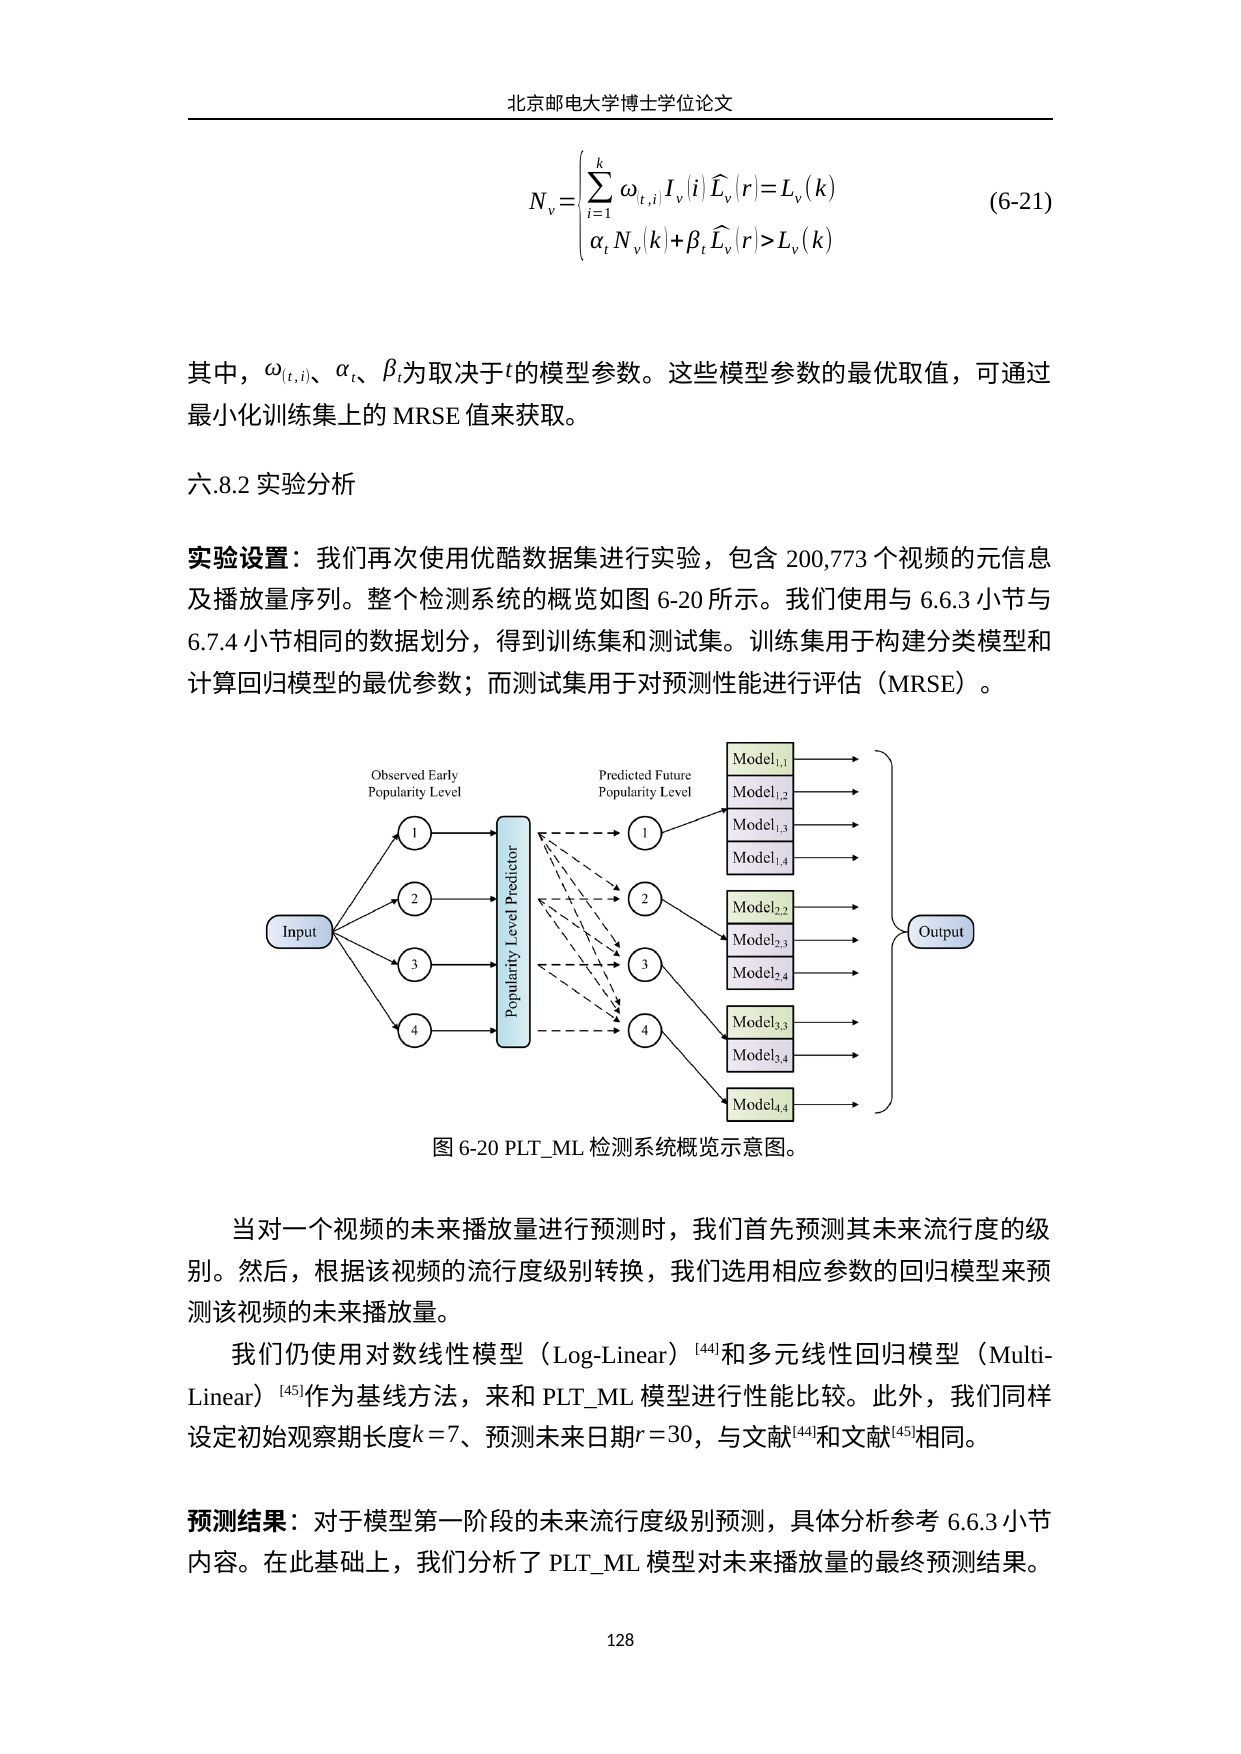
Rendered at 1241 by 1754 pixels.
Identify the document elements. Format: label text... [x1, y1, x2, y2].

text 当对一个视频的未来播放量进行预测时，我们首先预测其未来流行度的级别。然后，根据该视频的流行度级别转换，我们选用相应参数的回归模型来预测该视频的未来播放量。 [187, 1205, 1053, 1330]
text 其中，、、为取决于的模型参数。这些模型参数的最优取值，可通过最小化训练集上的MRSE值来获取。 [187, 349, 1053, 432]
text 实验设置：我们再次使用优酷数据集进行实验，包含200,773个视频的元信息及播放量序列。整个检测系统的概览如图6-20所示。我们使用与6.6.3小节与6.7.4小节相同的数据划分，得到训练集和测试集。训练集用于构建分类模型和计算回归模型的最优参数；而测试集用于对预测性能进行评估（MRSE）。 [187, 534, 1053, 700]
picture [265, 742, 975, 1122]
text 图6-20 PLT_ML检测系统概览示意图。 [187, 1122, 1053, 1163]
text 实验分析 [187, 465, 1053, 501]
text 我们仍使用对数线性模型（Log-Linear）[44]和多元线性回归模型（Multi-Linear）[45]作为基线方法，来和PLT_ML模型进行性能比较。此外，我们同样设定初始观察期长度、预测未来日期，与文献[44]和文献[45]相同。 [187, 1330, 1053, 1455]
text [187, 1497, 1053, 1580]
